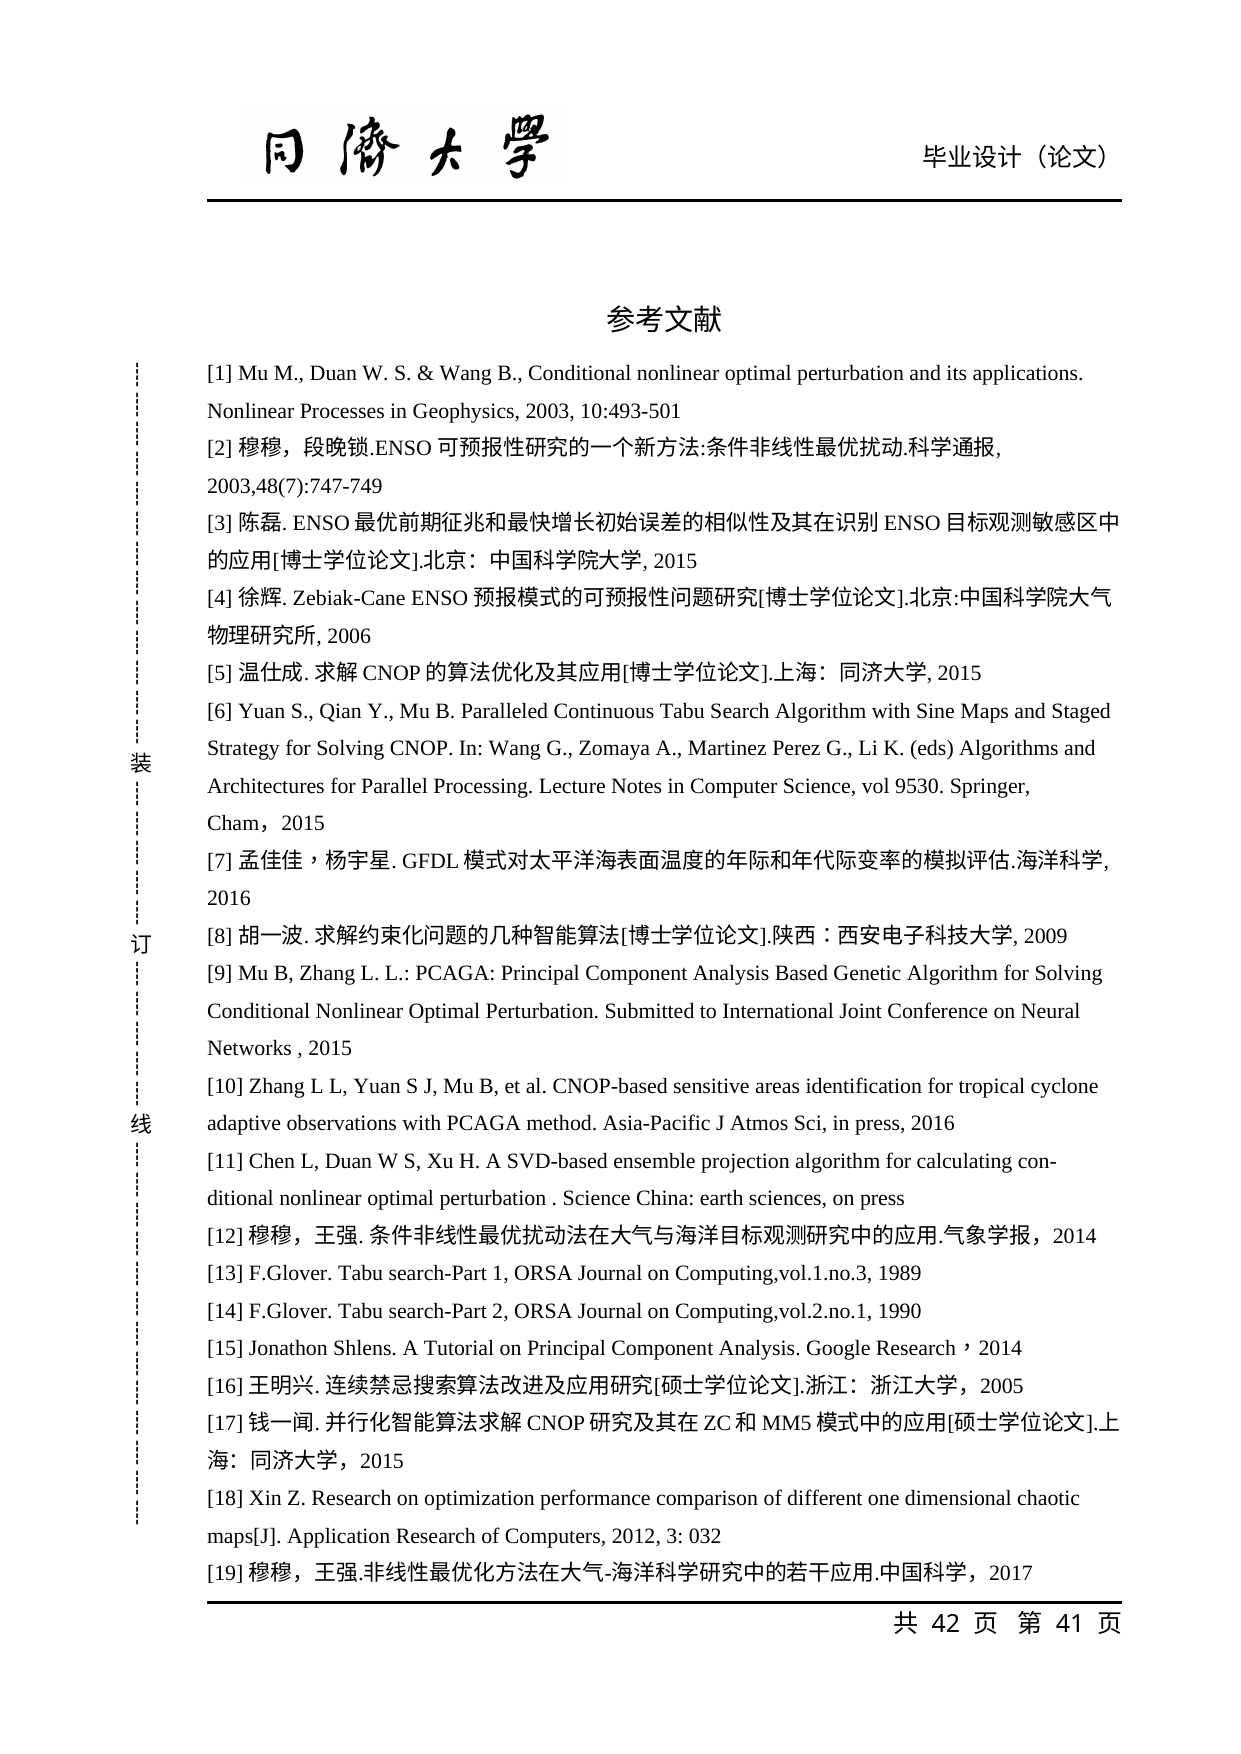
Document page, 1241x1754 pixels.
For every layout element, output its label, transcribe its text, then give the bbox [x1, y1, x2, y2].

text [3] 陈磊. ENSO最优前期征兆和最快增长初始误差的相似性及其在识别ENSO目标观测敏感区中的应用[博士学位论文].北京：中国科学院大学, 2015 [207, 501, 1122, 576]
text [1] Mu M., Duan W. S. & Wang B., Conditional nonlinear optimal perturbation and its applications. Nonlinear Processes in Geophysics, 2003, 10:493-501 [207, 351, 1122, 426]
text [14] F.Glover. Tabu search-Part 2, ORSA Journal on Computing,vol.2.no.1, 1990 [207, 1288, 1122, 1326]
subtitle 参考文献 [207, 301, 1122, 338]
text [5] 温仕成. 求解CNOP的算法优化及其应用[博士学位论文].上海：同济大学, 2015 [207, 651, 1122, 688]
text [9] Mu B, Zhang L. L.: PCAGA: Principal Component Analysis Based Genetic Algorithm for Solving [207, 951, 1122, 988]
text [16] 王明兴. 连续禁忌搜索算法改进及应用研究[硕士学位论文].浙江：浙江大学，2005 [207, 1363, 1122, 1401]
text Conditional Nonlinear Optimal Perturbation. Submitted to International Joint Conference on Neural [207, 988, 1122, 1026]
picture [244, 106, 567, 185]
text [17] 钱一闻. 并行化智能算法求解CNOP研究及其在ZC和MM5模式中的应用[硕士学位论文].上海：同济大学，2015 [207, 1401, 1122, 1476]
text [4] 徐辉. Zebiak-Cane ENSO 预报模式的可预报性问题研究[博士学位论文].北京:中国科学院大气物理研究所, 2006 [207, 576, 1122, 651]
text [8] 胡一波. 求解约束化问题的几种智能算法[博士学位论文].陕西：西安电子科技大学, 2009 [207, 913, 1122, 951]
text [12] 穆穆，王强. 条件非线性最优扰动法在大气与海洋目标观测研究中的应用.气象学报，2014 [207, 1213, 1122, 1251]
text ditional nonlinear optimal perturbation . Science China: earth sciences, on press [207, 1176, 1122, 1213]
text [7] 孟佳佳，杨宇星. GFDL模式对太平洋海表面温度的年际和年代际变率的模拟评估.海洋科学, 2016 [207, 838, 1122, 913]
text Networks , 2015 [207, 1026, 1122, 1063]
text [6] Yuan S., Qian Y., Mu B. Paralleled Continuous Tabu Search Algorithm with Sine Maps and Staged Strategy for Solving CNOP. In: Wang G., Zomaya A., Martinez Perez G., Li K. (eds) Algorithms and Architectures for Parallel Processing. Lecture Notes in Computer Science, vol 9530. Springer, Cham，2015 [207, 688, 1122, 838]
text [11] Chen L, Duan W S, Xu H. A SVD-based ensemble projection algorithm for calculating con- [207, 1138, 1122, 1176]
text [10] Zhang L L, Yuan S J, Mu B, et al. CNOP-based sensitive areas identification for tropical cyclone adaptive observations with PCAGA method. Asia-Pacific J Atmos Sci, in press, 2016 [207, 1063, 1122, 1138]
text [13] F.Glover. Tabu search-Part 1, ORSA Journal on Computing,vol.1.no.3, 1989 [207, 1251, 1122, 1288]
text [19] 穆穆，王强.非线性最优化方法在大气-海洋科学研究中的若干应用.中国科学，2017 [207, 1551, 1122, 1588]
text [2] 穆穆，段晚锁.ENSO 可预报性研究的一个新方法:条件非线性最优扰动.科学通报, 2003,48(7):747-749 [207, 426, 1122, 501]
text [18] Xin Z. Research on optimization performance comparison of different one dimensional chaotic maps[J]. Application Research of Computers, 2012, 3: 032 [207, 1476, 1122, 1551]
text [15] Jonathon Shlens. A Tutorial on Principal Component Analysis. Google Research，2014 [207, 1326, 1122, 1363]
